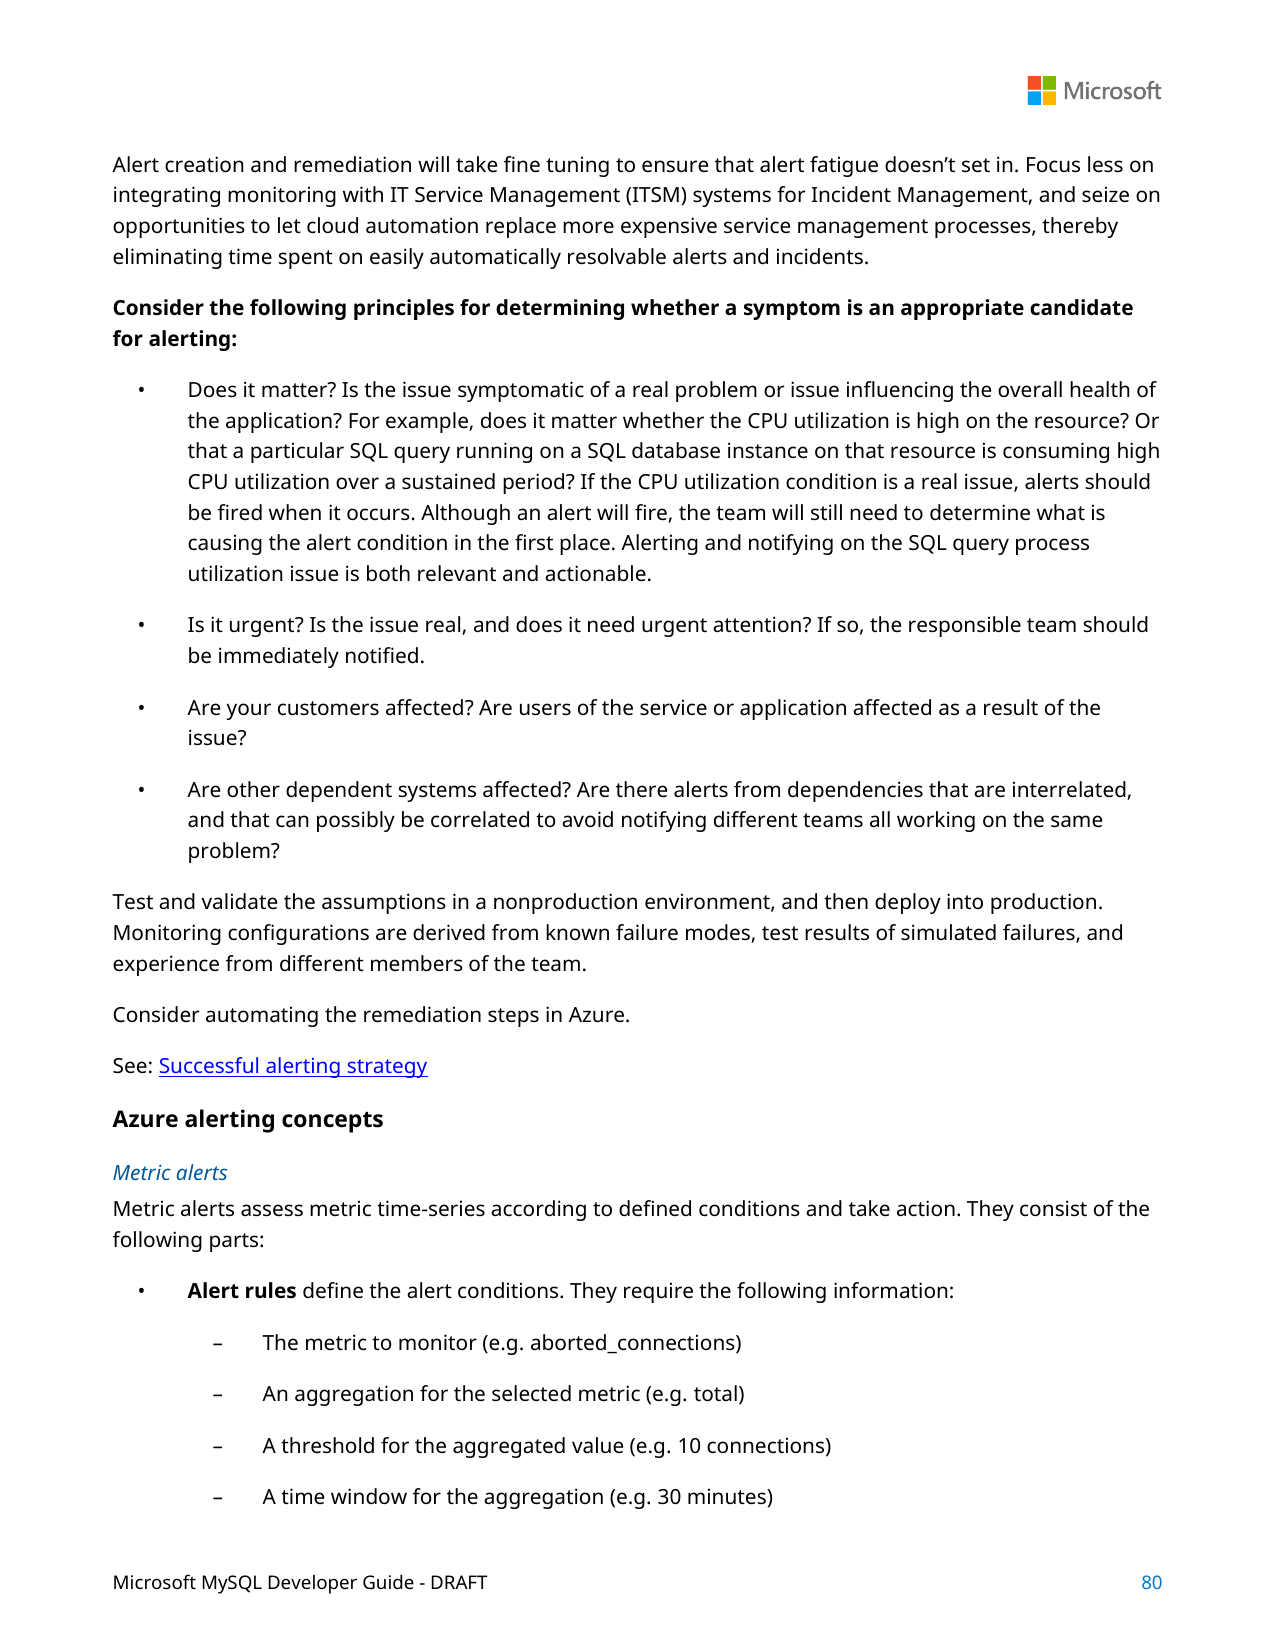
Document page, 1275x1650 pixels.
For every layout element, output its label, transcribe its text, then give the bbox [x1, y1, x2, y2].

subtitle Azure alerting concepts [112, 1103, 1162, 1134]
list Are other dependent systems affected? Are there alerts from dependencies that are interrelated, and that can possibly be correlated to avoid notifying different teams all working on the same problem? [137, 775, 1162, 864]
list Does it matter? Is the issue symptomatic of a real problem or issue influencing the overall health of the application? For example, does it matter whether the CPU utilization is high on the resource? Or that a particular SQL query running on a SQL database instance on that resource is consuming high CPU utilization over a sustained period? If the CPU utilization condition is a real issue, alerts should be fired when it occurs. Although an alert will fire, the team will still need to determine what is causing the alert condition in the first place. Alerting and notifying on the SQL query process utilization issue is both relevant and actionable. [137, 375, 1162, 588]
list Are your customers affected? Are users of the service or application affected as a result of the issue? [137, 693, 1162, 752]
picture [1026, 75, 1163, 107]
list A threshold for the aggregated value (e.g. 10 connections) [212, 1431, 1162, 1459]
list An aggregation for the selected metric (e.g. total) [212, 1379, 1162, 1408]
text Consider the following principles for determining whether a symptom is an appropriate candidate for alerting: [112, 293, 1162, 352]
list The metric to monitor (e.g. aborted_connections) [212, 1328, 1162, 1357]
list Alert rules define the alert conditions. They require the following information: [137, 1277, 1162, 1305]
text See: Successful alerting strategy [112, 1052, 1162, 1080]
list A time window for the aggregation (e.g. 30 minutes) [212, 1482, 1162, 1511]
text Test and validate the assumptions in a nonproduction environment, and then deploy into production. Monitoring configurations are derived from known failure modes, test results of simulated failures, and experience from different members of the team. [112, 887, 1162, 977]
list Is it urgent? Is the issue real, and does it need urgent attention? If so, the responsible team should be immediately notified. [137, 611, 1162, 670]
subtitle Metric alerts [112, 1158, 1162, 1186]
text Consider automating the remediation steps in Azure. [112, 1000, 1162, 1029]
text Metric alerts assess metric time-series according to defined conditions and take action. They consist of the following parts: [112, 1194, 1162, 1254]
text Alert creation and remediation will take fine tuning to ensure that alert fatigue doesn’t set in. Focus less on integrating monitoring with IT Service Management (ITSM) systems for Incident Management, and seize on opportunities to let cloud automation replace more expensive service management processes, thereby eliminating time spent on easily automatically resolvable alerts and incidents. [112, 150, 1162, 270]
